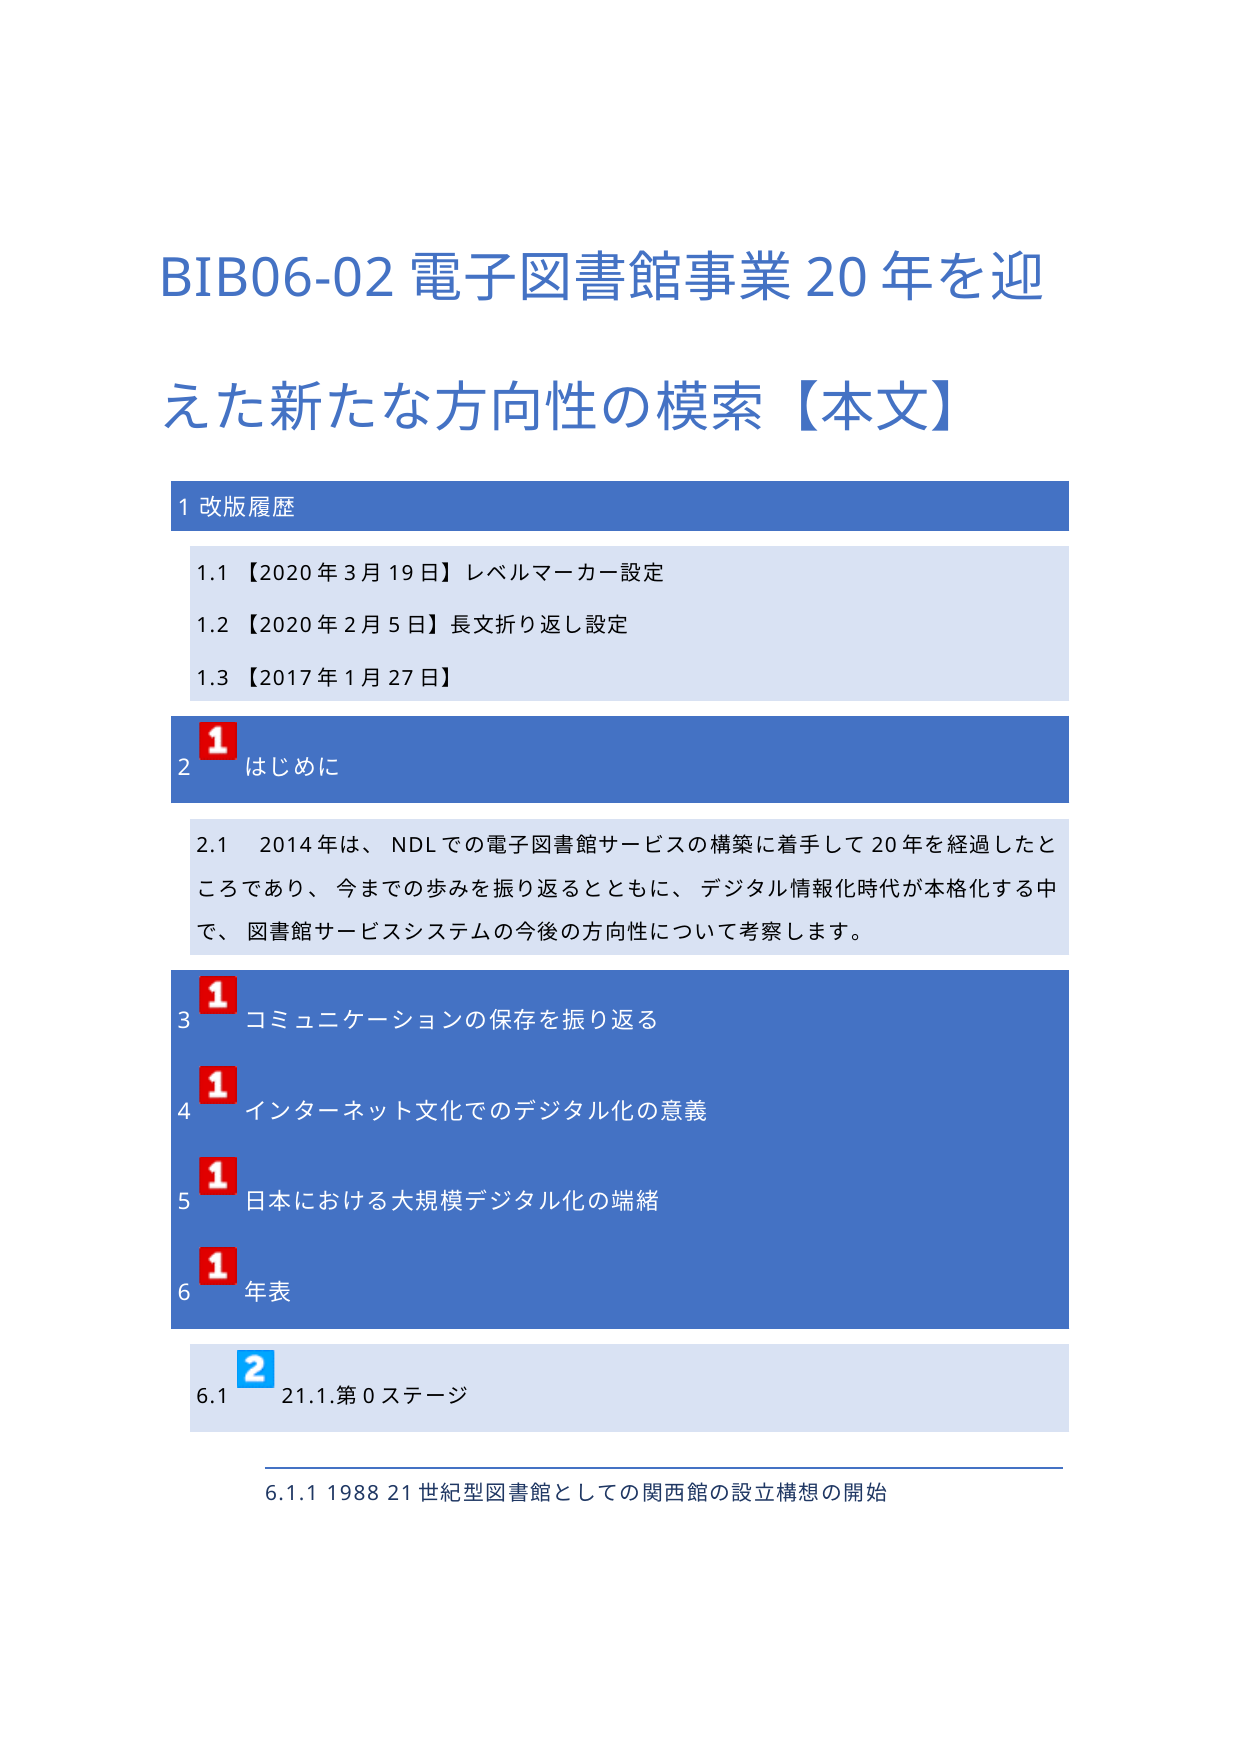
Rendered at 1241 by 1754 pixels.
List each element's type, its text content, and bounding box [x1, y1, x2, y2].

picture [199, 1066, 237, 1104]
text 1988 21世紀型図書館としての関西館の設立構想の開始 [265, 1469, 1063, 1511]
text 【2020年3月19日】レベルマーカー設定 [196, 553, 1063, 590]
text コミュニケーションの保存を振り返る [177, 976, 1063, 1051]
picture [237, 1350, 275, 1388]
text 2014年は、 NDLでの電子図書館サービスの構築に着手して20年を経過したところであり、 今までの歩みを振り返るとともに、 デジタル情報化時代が本格化する中で、 図書館サービスシステムの今後の方向性について考察します。 [196, 825, 1063, 949]
text 21.1.第0ステージ [196, 1350, 1063, 1425]
text 【2020年2月5日】長文折り返し設定 [196, 598, 1063, 642]
picture [199, 1157, 237, 1195]
title Bib06-02電子図書館事業20年を迎えた新たな方向性の模索【本文】 [158, 217, 1063, 459]
text 日本における大規模デジタル化の端緒 [177, 1151, 1063, 1232]
text 【2017年1月27日】 [196, 651, 1063, 695]
picture [199, 722, 237, 760]
text インターネット文化でのデジタル化の意義 [177, 1060, 1063, 1142]
text 年表 [177, 1241, 1063, 1322]
picture [199, 1247, 237, 1285]
picture [199, 976, 237, 1014]
text はじめに [177, 722, 1063, 797]
text 改版履歴 [177, 487, 1063, 524]
